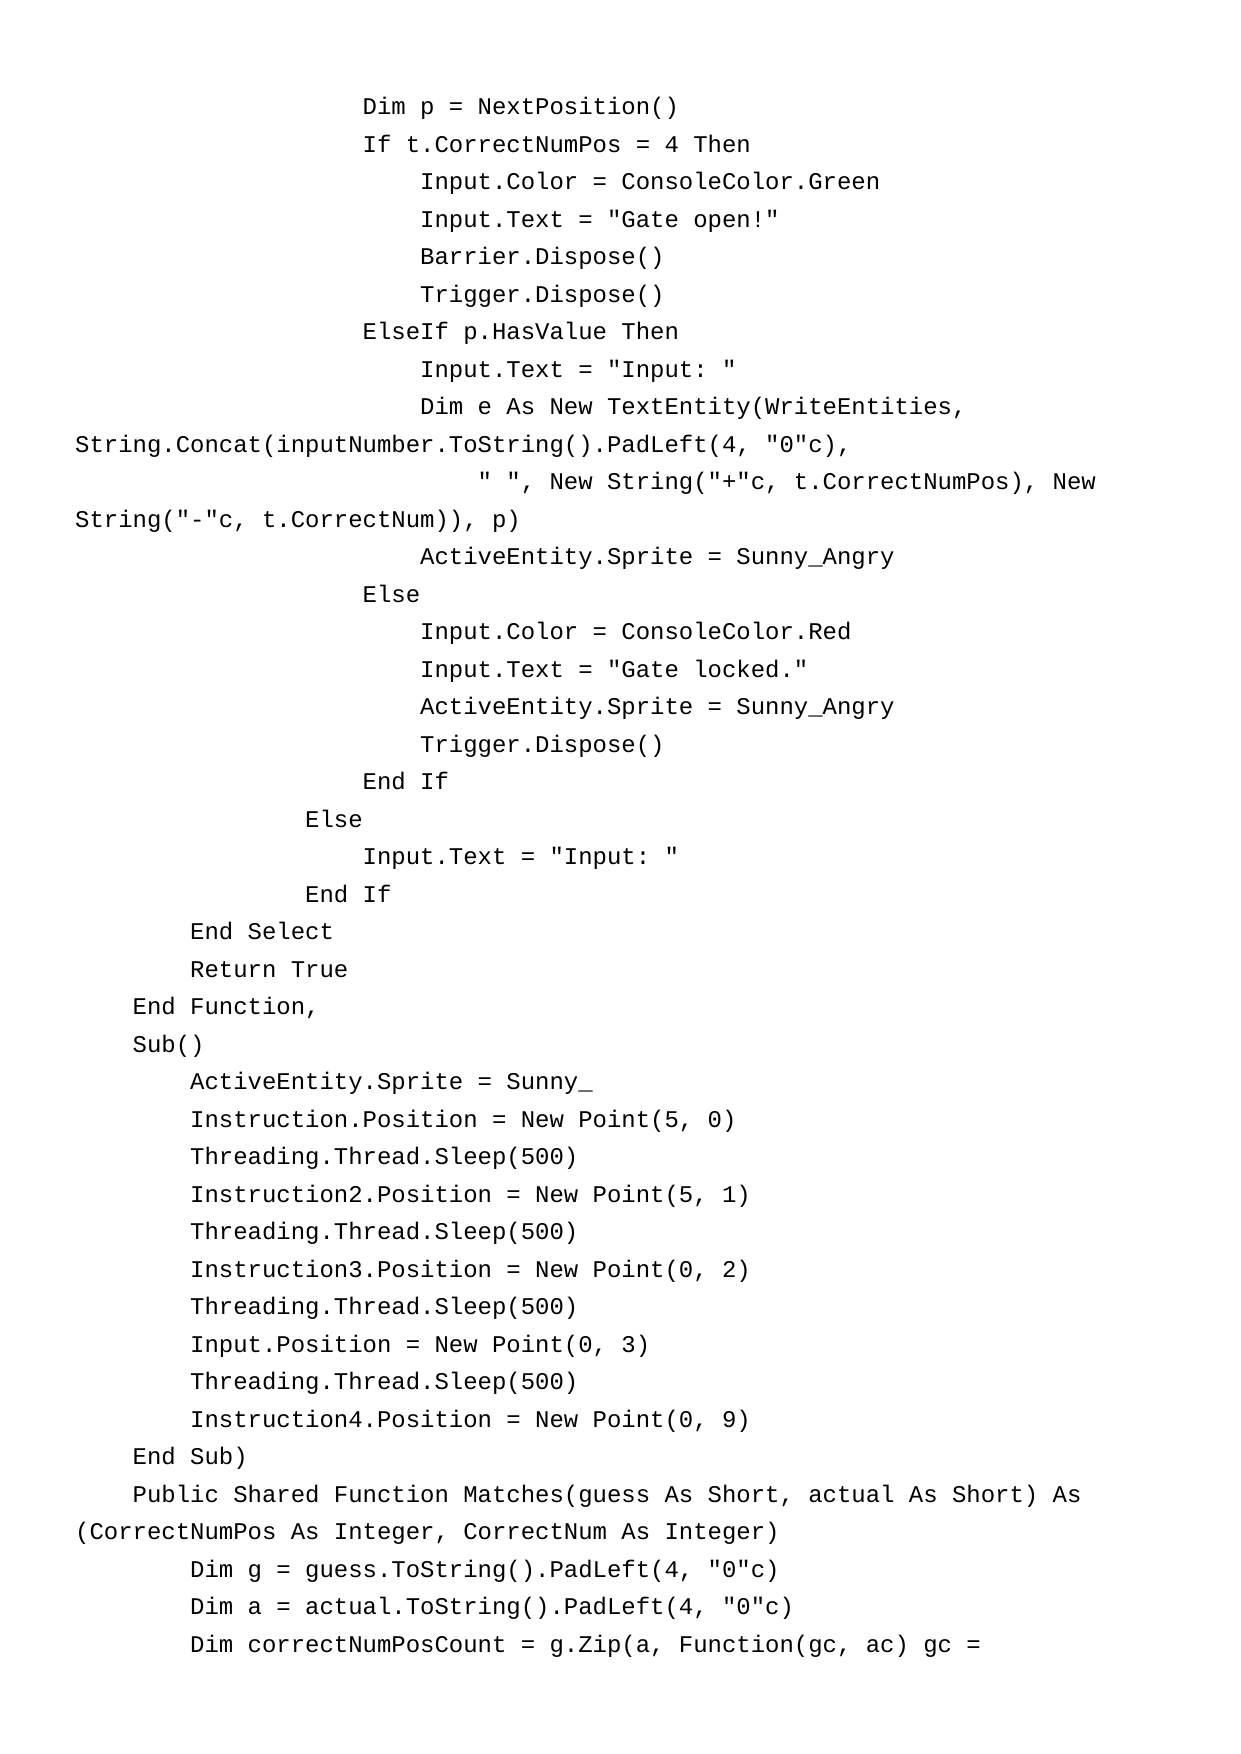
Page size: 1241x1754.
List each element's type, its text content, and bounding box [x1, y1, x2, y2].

text Else [75, 577, 1165, 614]
text Instruction2.Position = New Point(5, 1) [75, 1177, 1165, 1214]
text Threading.Thread.Sleep(500) [75, 1139, 1165, 1177]
text Threading.Thread.Sleep(500) [75, 1289, 1165, 1327]
text Trigger.Dispose() [75, 277, 1165, 314]
text Instruction4.Position = New Point(0, 9) [75, 1402, 1165, 1439]
text " ", New String("+"c, t.CorrectNumPos), New String("-"c, t.CorrectNum)), p) [75, 464, 1165, 539]
text Barrier.Dispose() [75, 239, 1165, 277]
text Dim p = NextPosition() [75, 89, 1165, 127]
text Input.Text = "Gate open!" [75, 202, 1165, 239]
text Input.Text = "Input: " [75, 352, 1165, 389]
text Instruction3.Position = New Point(0, 2) [75, 1252, 1165, 1289]
text Threading.Thread.Sleep(500) [75, 1214, 1165, 1252]
text End Select [75, 914, 1165, 952]
text Else [75, 802, 1165, 839]
text End If [75, 877, 1165, 914]
text ActiveEntity.Sprite = Sunny_Angry [75, 539, 1165, 577]
text If t.CorrectNumPos = 4 Then [75, 127, 1165, 164]
text Input.Color = ConsoleColor.Green [75, 164, 1165, 202]
text ElseIf p.HasValue Then [75, 314, 1165, 352]
text End Function, [75, 989, 1165, 1027]
text Input.Text = "Input: " [75, 839, 1165, 877]
text End If [75, 764, 1165, 802]
text Instruction.Position = New Point(5, 0) [75, 1102, 1165, 1139]
text End Sub) [75, 1439, 1165, 1477]
text Input.Position = New Point(0, 3) [75, 1327, 1165, 1364]
text Input.Text = "Gate locked." [75, 652, 1165, 689]
text Dim e As New TextEntity(WriteEntities, String.Concat(inputNumber.ToString().PadLeft(4, "0"c), [75, 389, 1165, 464]
text Threading.Thread.Sleep(500) [75, 1364, 1165, 1402]
text Trigger.Dispose() [75, 727, 1165, 764]
text Public Shared Function Matches(guess As Short, actual As Short) As (CorrectNumPos As Integer, CorrectNum As Integer) [75, 1477, 1165, 1552]
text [75, 1627, 1165, 1664]
text Return True [75, 952, 1165, 989]
text Dim a = actual.ToString().PadLeft(4, "0"c) [75, 1589, 1165, 1627]
text Sub() [75, 1027, 1165, 1064]
text ActiveEntity.Sprite = Sunny_Angry [75, 689, 1165, 727]
text Dim g = guess.ToString().PadLeft(4, "0"c) [75, 1552, 1165, 1589]
text Input.Color = ConsoleColor.Red [75, 614, 1165, 652]
text ActiveEntity.Sprite = Sunny_ [75, 1064, 1165, 1102]
